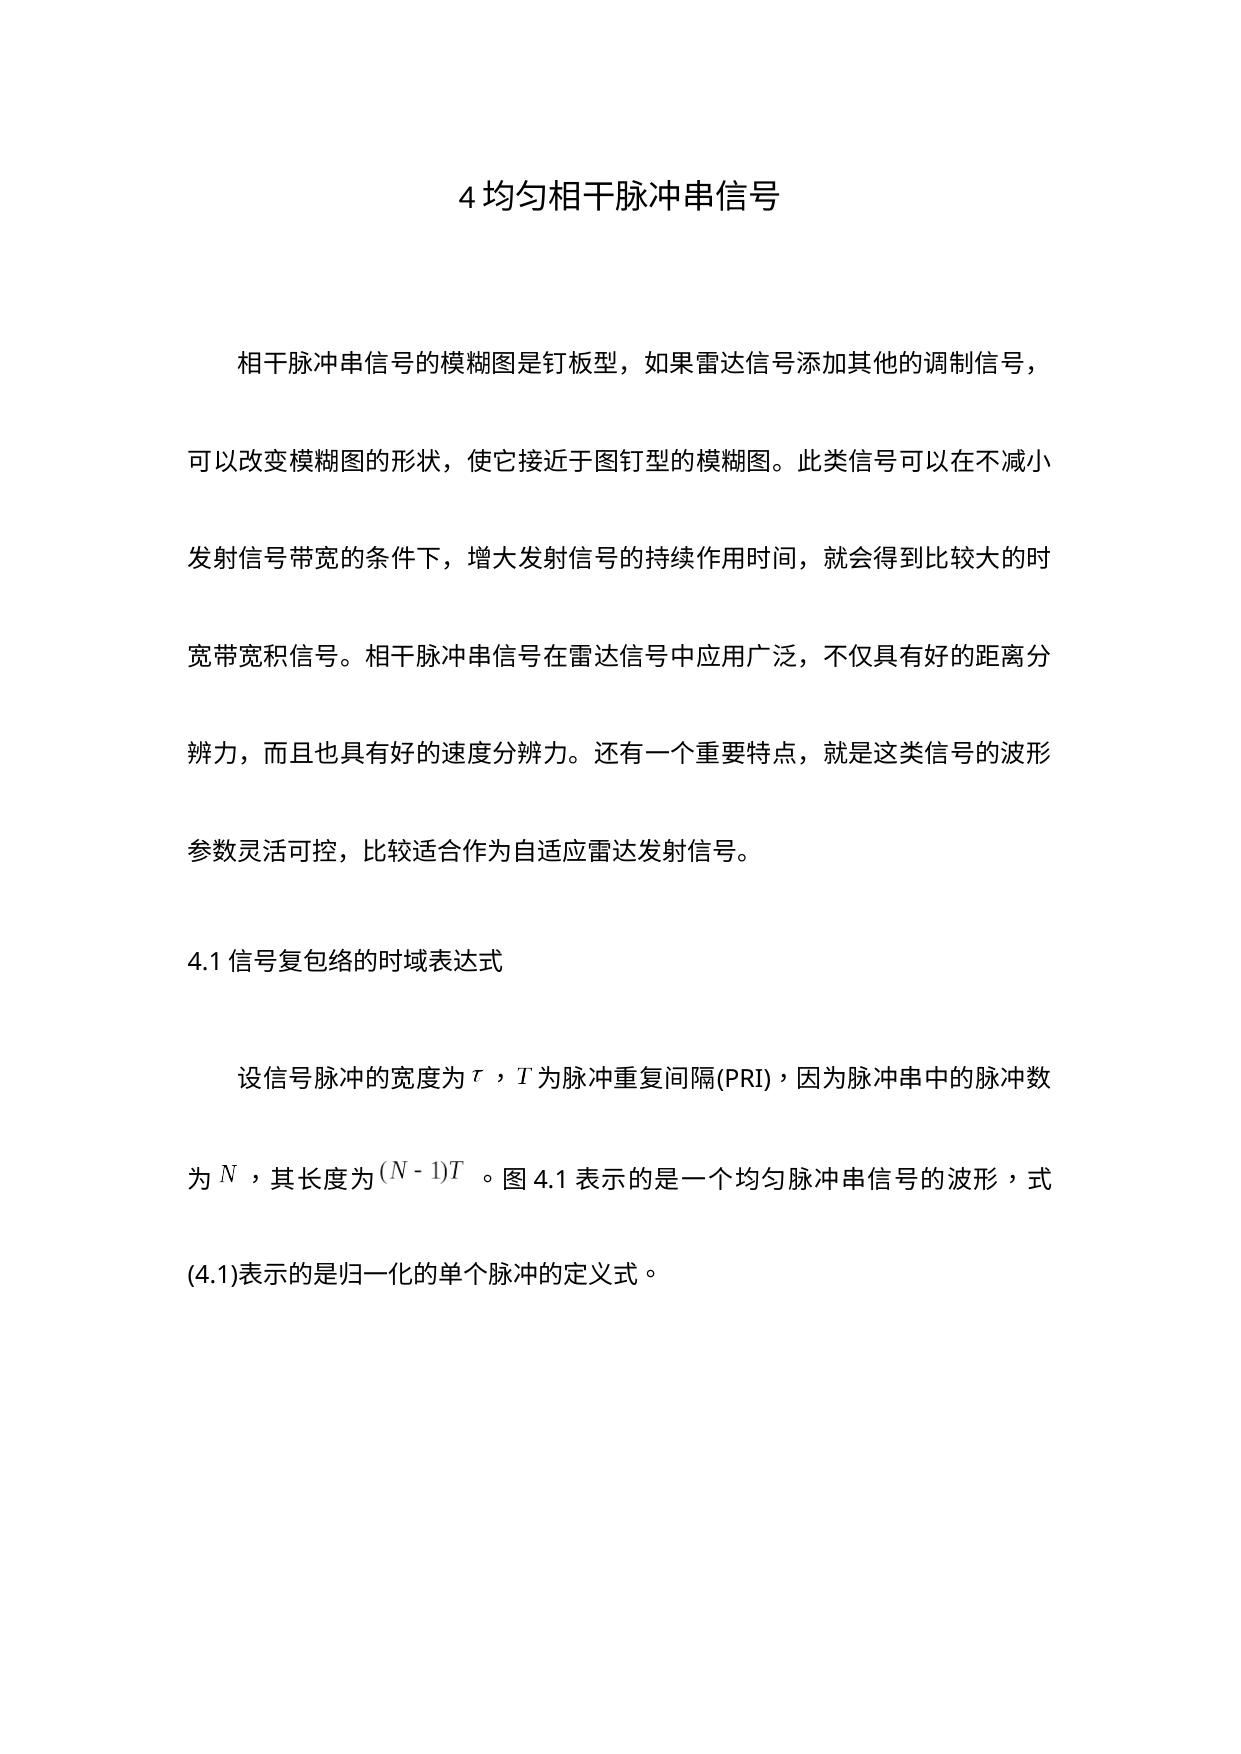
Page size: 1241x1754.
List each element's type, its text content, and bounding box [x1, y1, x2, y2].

subtitle 4.1信号复包络的时域表达式 [187, 927, 1053, 992]
subtitle 4均匀相干脉冲串信号 [187, 162, 1053, 227]
text 相干脉冲串信号的模糊图是钉板型，如果雷达信号添加其他的调制信号，可以改变模糊图的形状，使它接近于图钉型的模糊图。此类信号可以在不减小发射信号带宽的条件下，增大发射信号的持续作用时间，就会得到比较大的时宽带宽积信号。相干脉冲串信号在雷达信号中应用广泛，不仅具有好的距离分辨力，而且也具有好的速度分辨力。还有一个重要特点，就是这类信号的波形参数灵活可控，比较适合作为自适应雷达发射信号。 [187, 329, 1053, 882]
text 设信号脉冲的宽度为，为脉冲重复间隔(PRI)，因为脉冲串中的脉冲数为，其长度为。图4.1表示的是一个均匀脉冲串信号的波形，式(4.1)表示的是归一化的单个脉冲的定义式。 [187, 1046, 1053, 1306]
